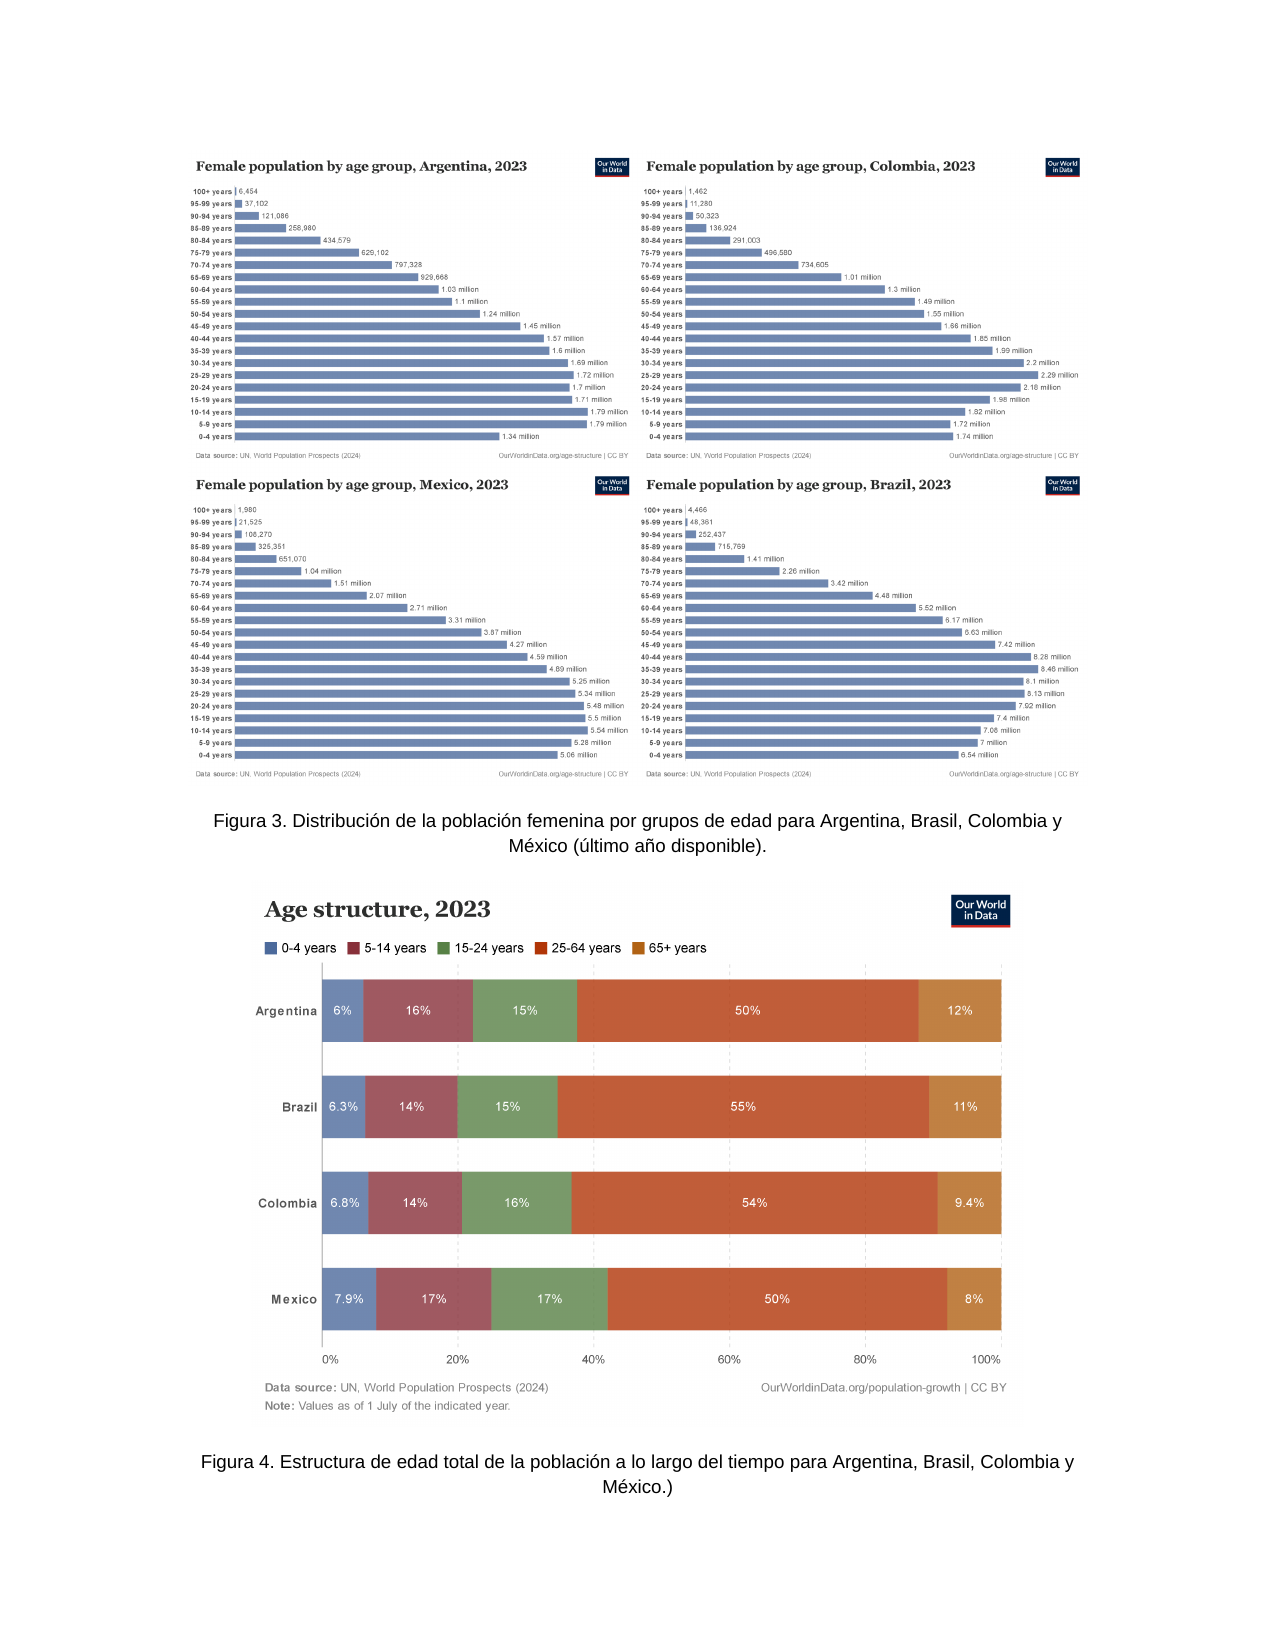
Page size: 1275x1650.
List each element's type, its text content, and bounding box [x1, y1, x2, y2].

picture [187, 150, 1088, 786]
text Figura 3. Distribución de la población femenina por grupos de edad para Argentina, Brasil, Colombia y México (último año disponible). [187, 810, 1087, 856]
text Figura 4. Estructura de edad total de la población a lo largo del tiempo para Argentina, Brasil, Colombia y México.) [187, 1451, 1087, 1498]
picture [250, 880, 1025, 1427]
